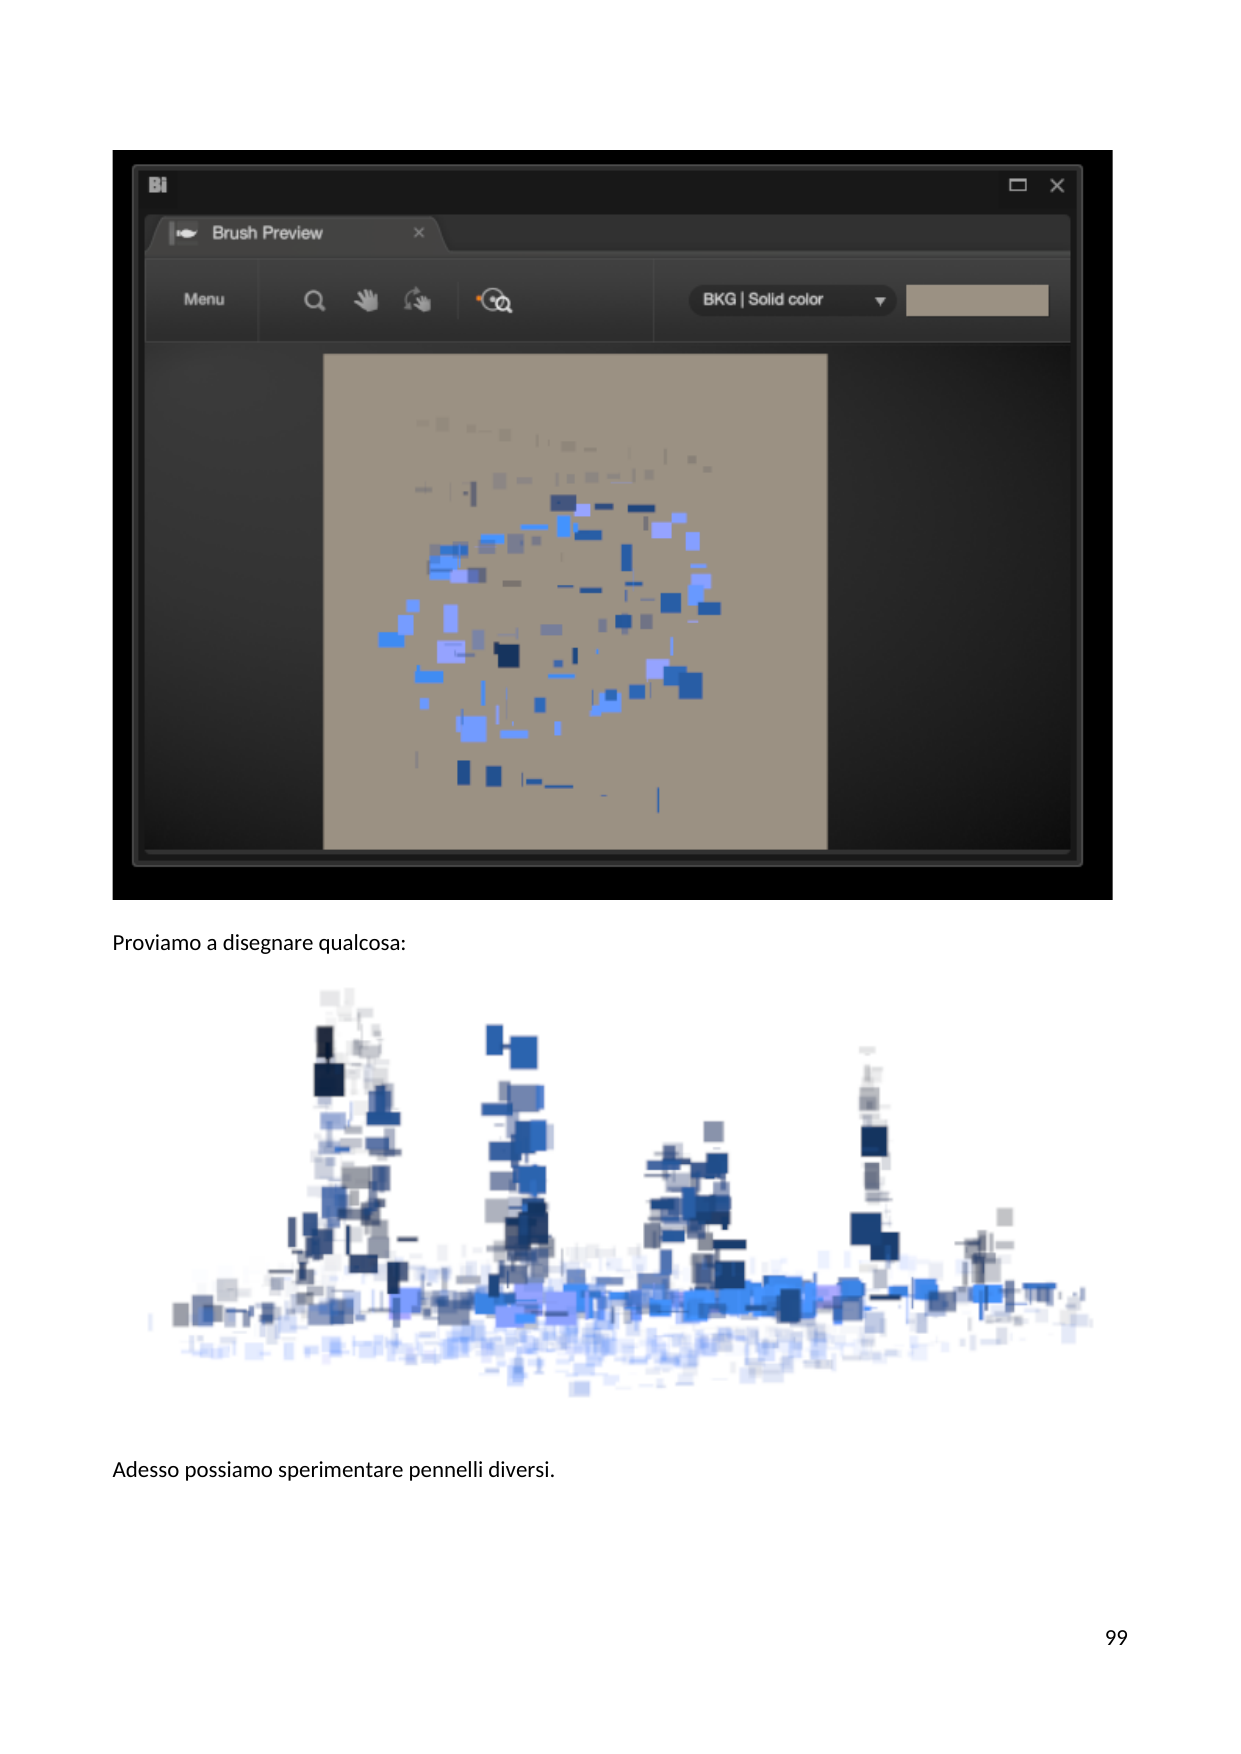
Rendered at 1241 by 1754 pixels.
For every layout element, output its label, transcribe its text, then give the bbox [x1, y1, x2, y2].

text Adesso possiamo sperimentare pennelli diversi. [112, 1455, 1128, 1483]
picture [112, 956, 1128, 1428]
picture [112, 150, 1113, 900]
text Proviamo a disegnare qualcosa: [112, 928, 1128, 956]
